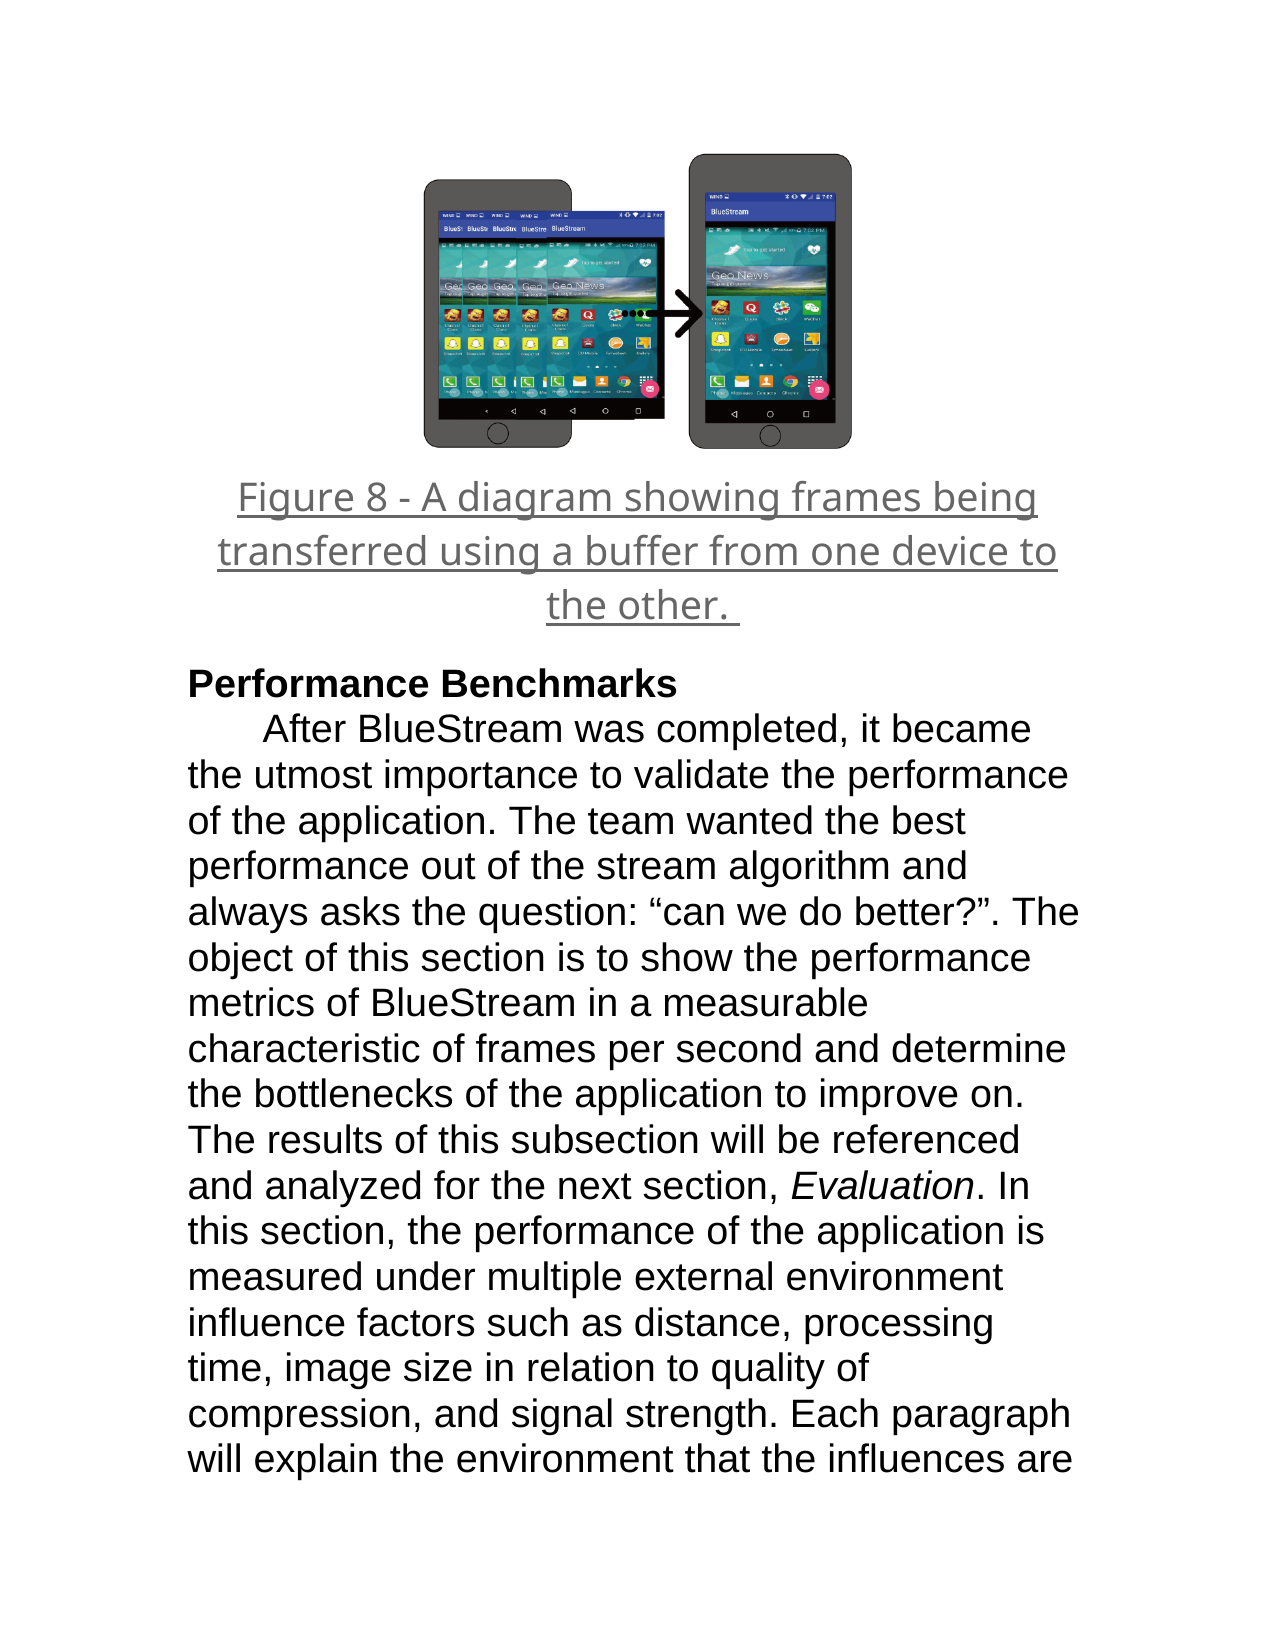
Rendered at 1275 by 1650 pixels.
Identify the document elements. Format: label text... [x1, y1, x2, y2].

text Performance Benchmarks [187, 660, 1087, 706]
text Figure 8 - A diagram showing frames being transferred using a buffer from one device to the other. [187, 469, 1087, 631]
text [187, 706, 1087, 1481]
picture [419, 150, 856, 453]
